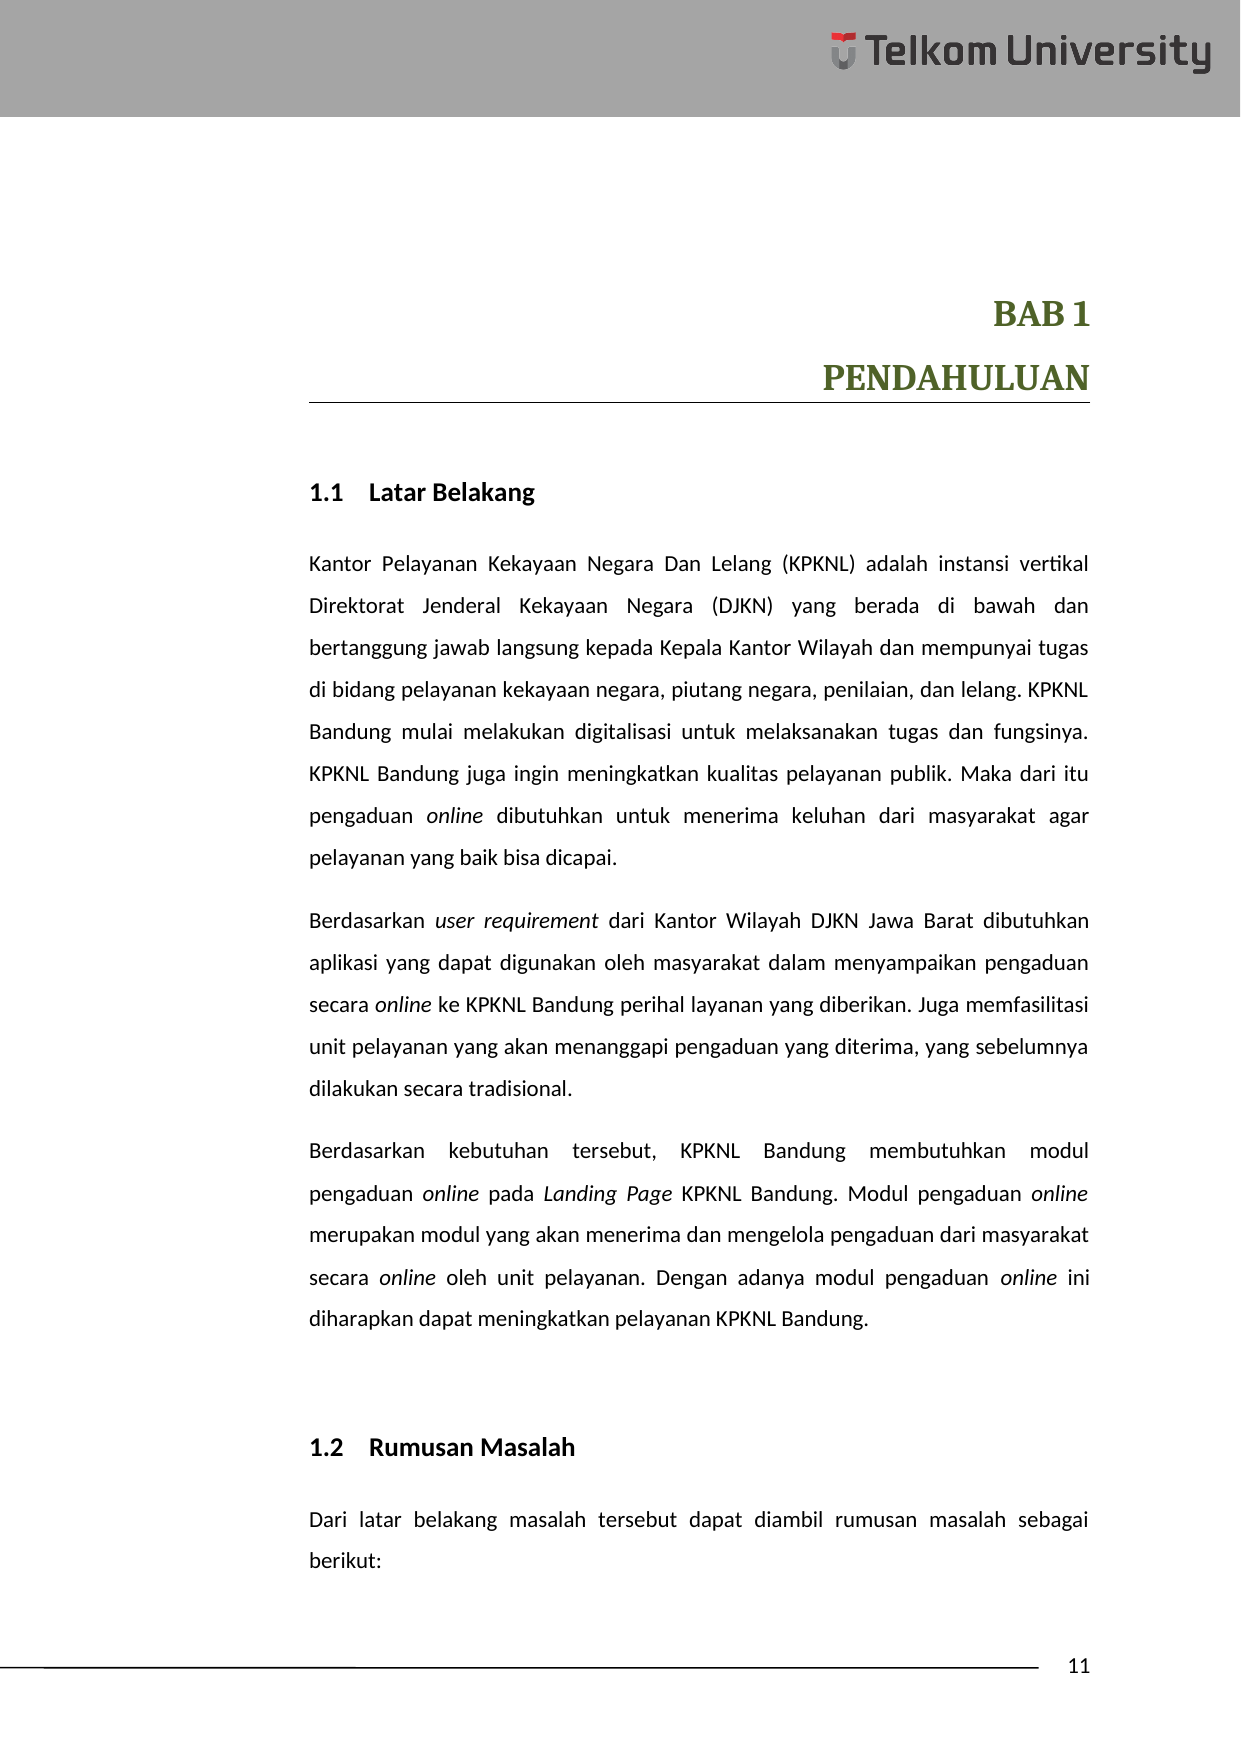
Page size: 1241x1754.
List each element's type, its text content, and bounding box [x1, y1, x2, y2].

subtitle Latar Belakang [309, 475, 1090, 508]
subtitle BAB 1 PENDAHULUAN [309, 292, 1090, 402]
picture [831, 32, 1211, 74]
text Kantor Pelayanan Kekayaan Negara Dan Lelang (KPKNL) adalah instansi vertikal Direktorat Jenderal Kekayaan Negara (DJKN) yang berada di bawah dan bertanggung jawab langsung kepada Kepala Kantor Wilayah dan mempunyai tugas di bidang pelayanan kekayaan negara, piutang negara, penilaian, dan lelang. KPKNL Bandung mulai melakukan digitalisasi untuk melaksanakan tugas dan fungsinya. KPKNL Bandung juga ingin meningkatkan kualitas pelayanan publik. Maka dari itu pengaduan online dibutuhkan untuk menerima keluhan dari masyarakat agar pelayanan yang baik bisa dicapai. [309, 549, 1090, 871]
subtitle Rumusan Masalah [309, 1430, 1090, 1463]
text Dari latar belakang masalah tersebut dapat diambil rumusan masalah sebagai berikut: [309, 1505, 1090, 1575]
text Berdasarkan user requirement dari Kantor Wilayah DJKN Jawa Barat dibutuhkan aplikasi yang dapat digunakan oleh masyarakat dalam menyampaikan pengaduan secara online ke KPKNL Bandung perihal layanan yang diberikan. Juga memfasilitasi unit pelayanan yang akan menanggapi pengaduan yang diterima, yang sebelumnya dilakukan secara tradisional. [309, 906, 1090, 1102]
text Berdasarkan kebutuhan tersebut, KPKNL Bandung membutuhkan modul pengaduan online pada Landing Page KPKNL Bandung. Modul pengaduan online merupakan modul yang akan menerima dan mengelola pengaduan dari masyarakat secara online oleh unit pelayanan. Dengan adanya modul pengaduan online ini diharapkan dapat meningkatkan pelayanan KPKNL Bandung. [309, 1137, 1090, 1333]
